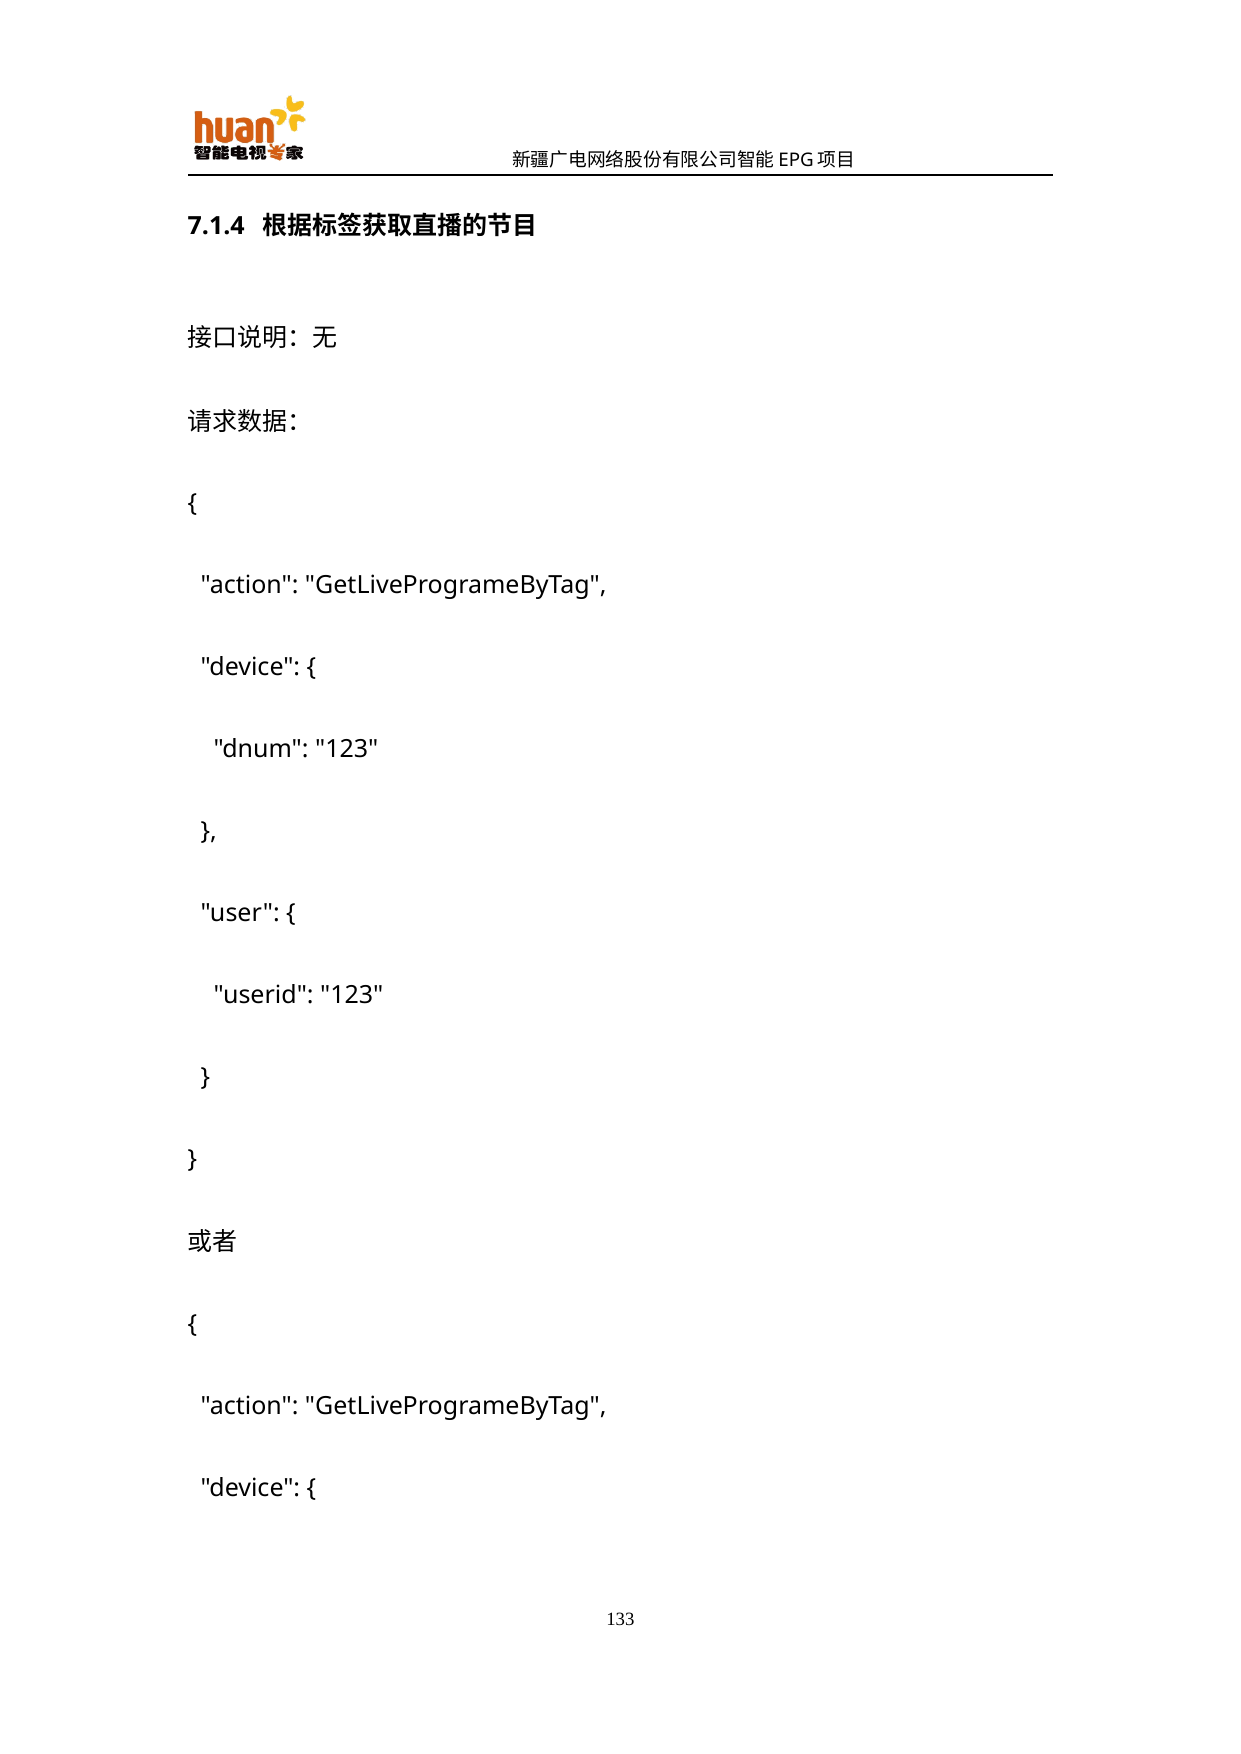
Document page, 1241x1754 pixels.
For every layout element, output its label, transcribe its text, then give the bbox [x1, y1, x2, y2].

text "userid": "123" [187, 962, 1053, 1027]
text 或者 [187, 1207, 1053, 1272]
text } [187, 1126, 1053, 1191]
picture [187, 88, 313, 167]
text } [187, 1043, 1053, 1108]
text { [187, 470, 1053, 535]
text }, [187, 798, 1053, 863]
text "action": "GetLiveProgrameByTag", [187, 1373, 1053, 1438]
text "device": { [187, 634, 1053, 699]
text "dnum": "123" [187, 716, 1053, 781]
subtitle 根据标签获取直播的节目 [187, 191, 1053, 256]
text { [187, 1291, 1053, 1356]
text 接口说明：无 [187, 303, 1053, 368]
text "device": { [187, 1454, 1053, 1519]
text "user": { [187, 879, 1053, 944]
text "action": "GetLiveProgrameByTag", [187, 552, 1053, 617]
text 请求数据： [187, 387, 1053, 452]
